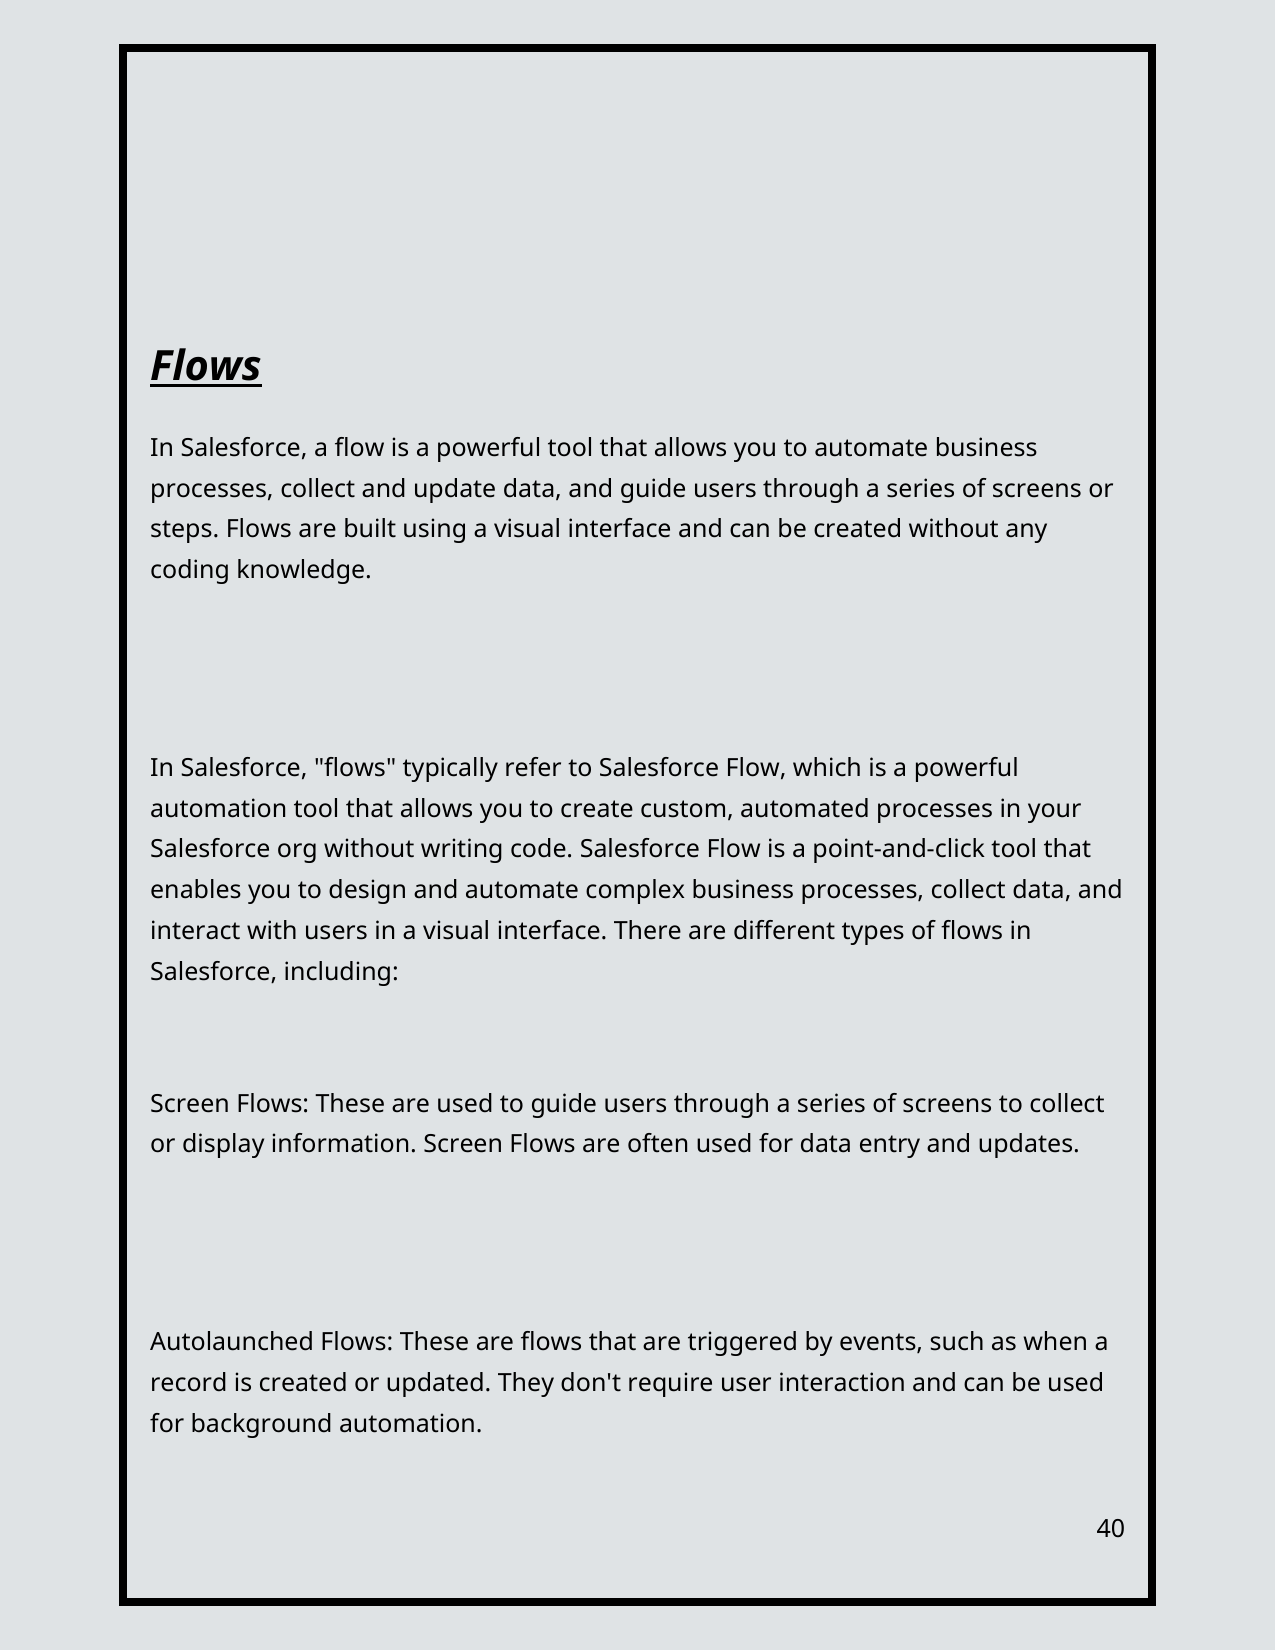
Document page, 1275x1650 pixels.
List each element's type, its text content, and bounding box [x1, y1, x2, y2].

text Autolaunched Flows: These are flows that are triggered by events, such as when a record is created or updated. They don't require user interaction and can be used for background automation. [150, 1323, 1125, 1439]
text In Salesforce, a flow is a powerful tool that allows you to automate business processes, collect and update data, and guide users through a series of screens or steps. Flows are built using a visual interface and can be created without any coding knowledge. [150, 429, 1125, 586]
text Flows [150, 336, 1125, 393]
text In Salesforce, "flows" typically refer to Salesforce Flow, which is a powerful automation tool that allows you to create custom, automated processes in your Salesforce org without writing code. Salesforce Flow is a point-and-click tool that enables you to design and automate complex business processes, collect data, and interact with users in a visual interface. There are different types of flows in Salesforce, including: [150, 749, 1125, 988]
text Screen Flows: These are used to guide users through a series of screens to collect or display information. Screen Flows are often used for data entry and updates. [150, 1085, 1125, 1160]
